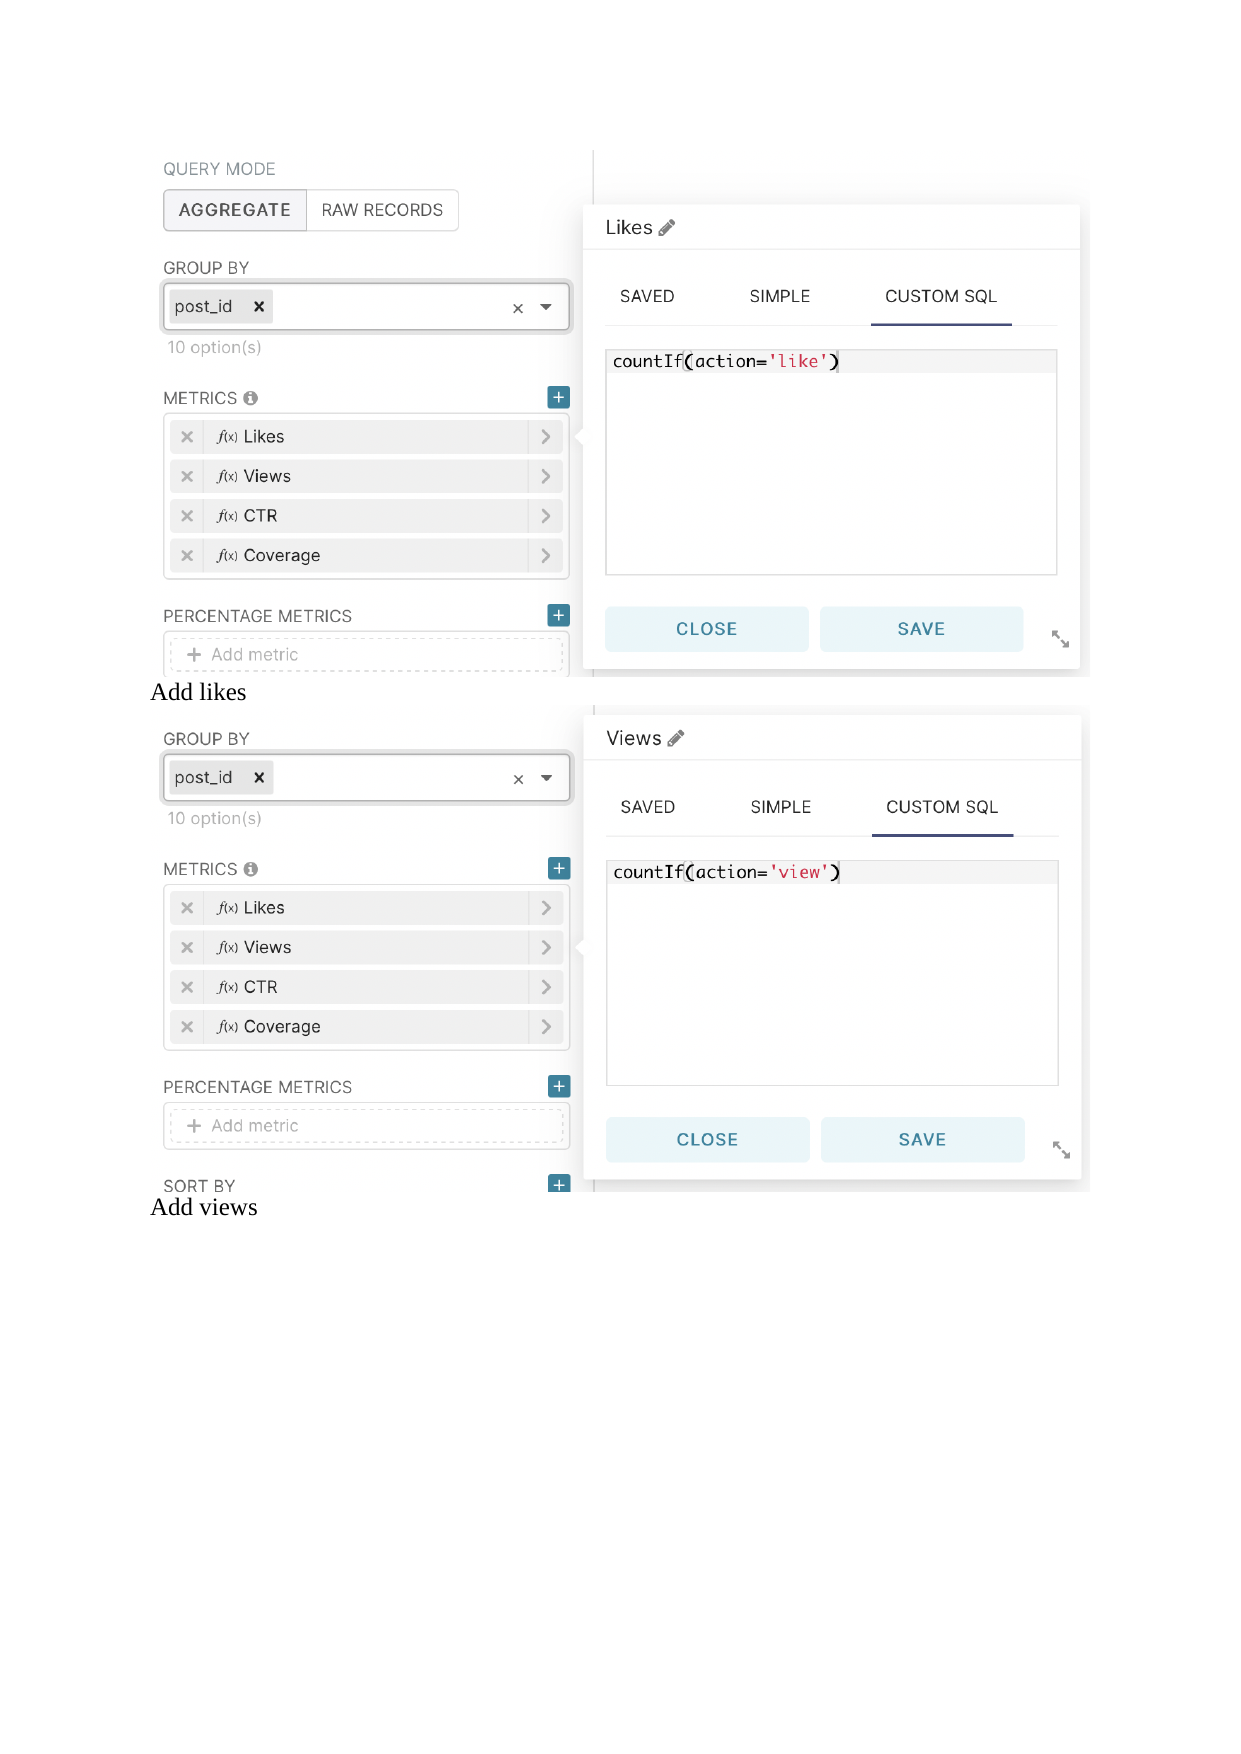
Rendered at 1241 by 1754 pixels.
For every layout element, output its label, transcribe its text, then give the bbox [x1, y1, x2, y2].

text Add likesAdd viewsAdd CTRAdd coverage [150, 1192, 1090, 1220]
picture [150, 705, 1091, 1192]
picture [150, 150, 1091, 677]
text Add likesAdd viewsAdd CTRAdd coverage [150, 677, 1090, 705]
